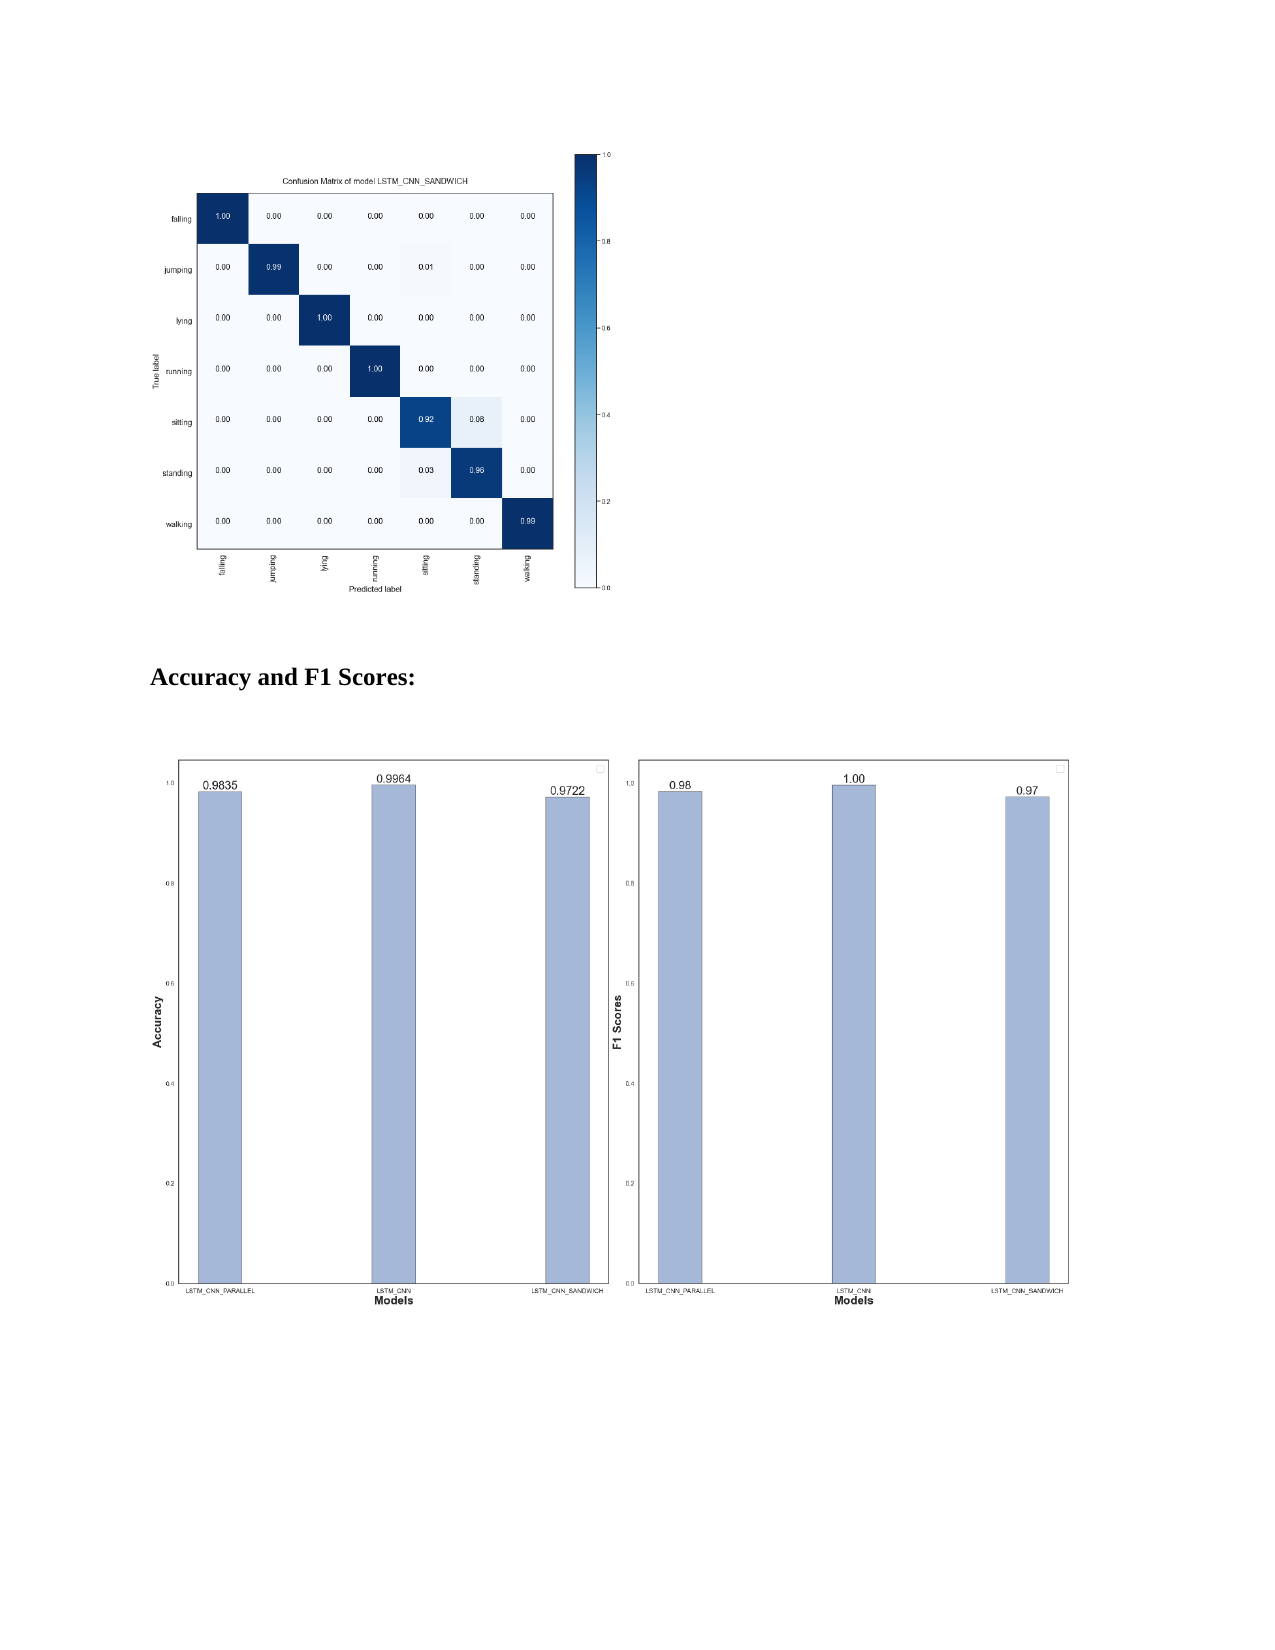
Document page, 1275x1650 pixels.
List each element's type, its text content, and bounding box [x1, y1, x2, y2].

text Accuracy and F1 Scores: [150, 662, 1125, 691]
picture [150, 150, 613, 596]
picture [150, 757, 1071, 1309]
